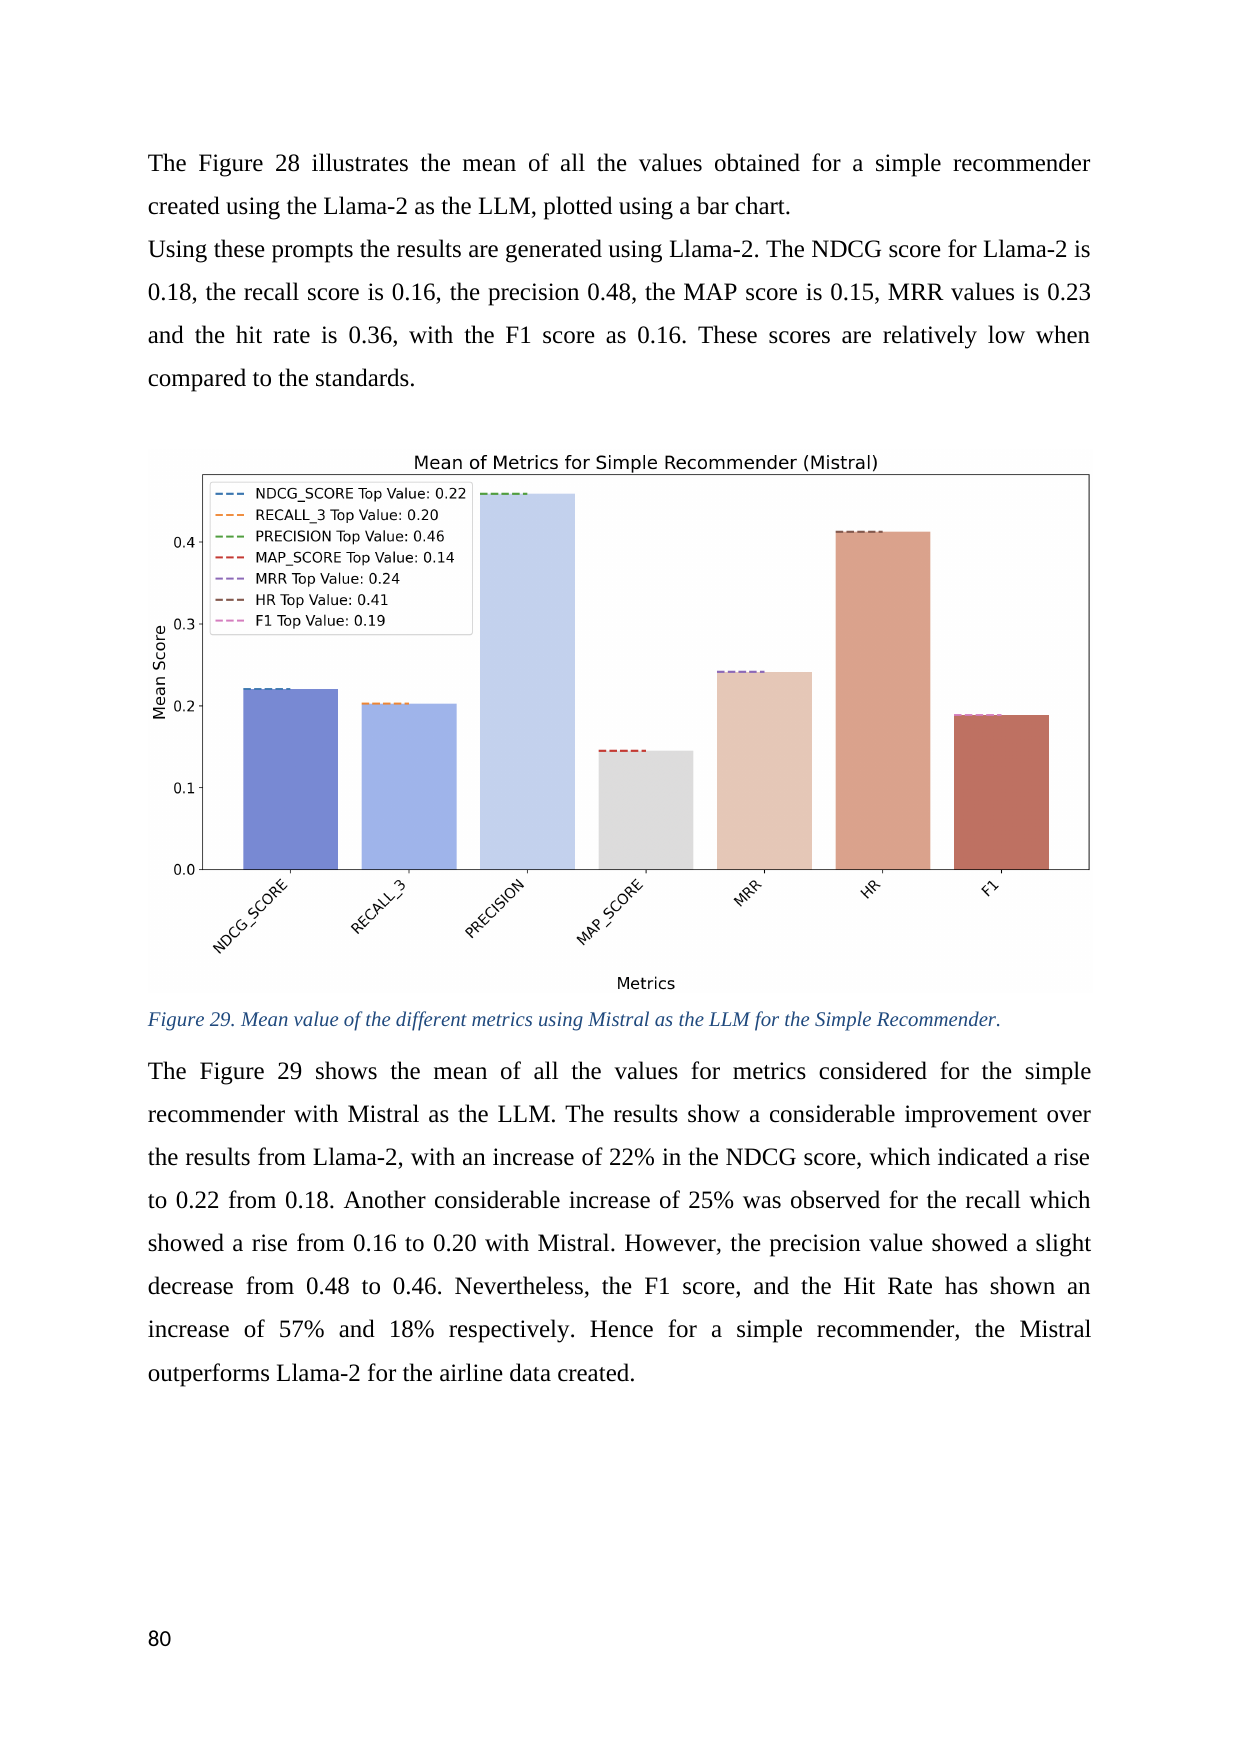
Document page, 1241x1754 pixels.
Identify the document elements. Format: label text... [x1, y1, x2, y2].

text Figure 29. Mean value of the different metrics using Mistral as the LLM for the Simple Recommender. [148, 1007, 1092, 1031]
text The Figure 28 illustrates the mean of all the values obtained for a simple recommender created using the Llama-2 as the LLM, plotted using a bar chart. [148, 148, 1092, 219]
picture [147, 449, 1093, 993]
text The Figure 29 shows the mean of all the values for metrics considered for the simple recommender with Mistral as the LLM. The results show a considerable improvement over the results from Llama-2, with an increase of 22% in the NDCG score, which indicated a rise to 0.22 from 0.18. Another considerable increase of 25% was observed for the recall which showed a rise from 0.16 to 0.20 with Mistral. However, the precision value showed a slight decrease from 0.48 to 0.46. Nevertheless, the F1 score, and the Hit Rate has shown an increase of 57% and 18% respectively. Hence for a simple recommender, the Mistral outperforms Llama-2 for the airline data created. [148, 1056, 1092, 1386]
text Using these prompts the results are generated using Llama-2. The NDCG score for Llama-2 is 0.18, the recall score is 0.16, the precision 0.48, the MAP score is 0.15, MRR values is 0.23 and the hit rate is 0.36, with the F1 score as 0.16. These scores are relatively low when compared to the standards. [148, 234, 1092, 392]
